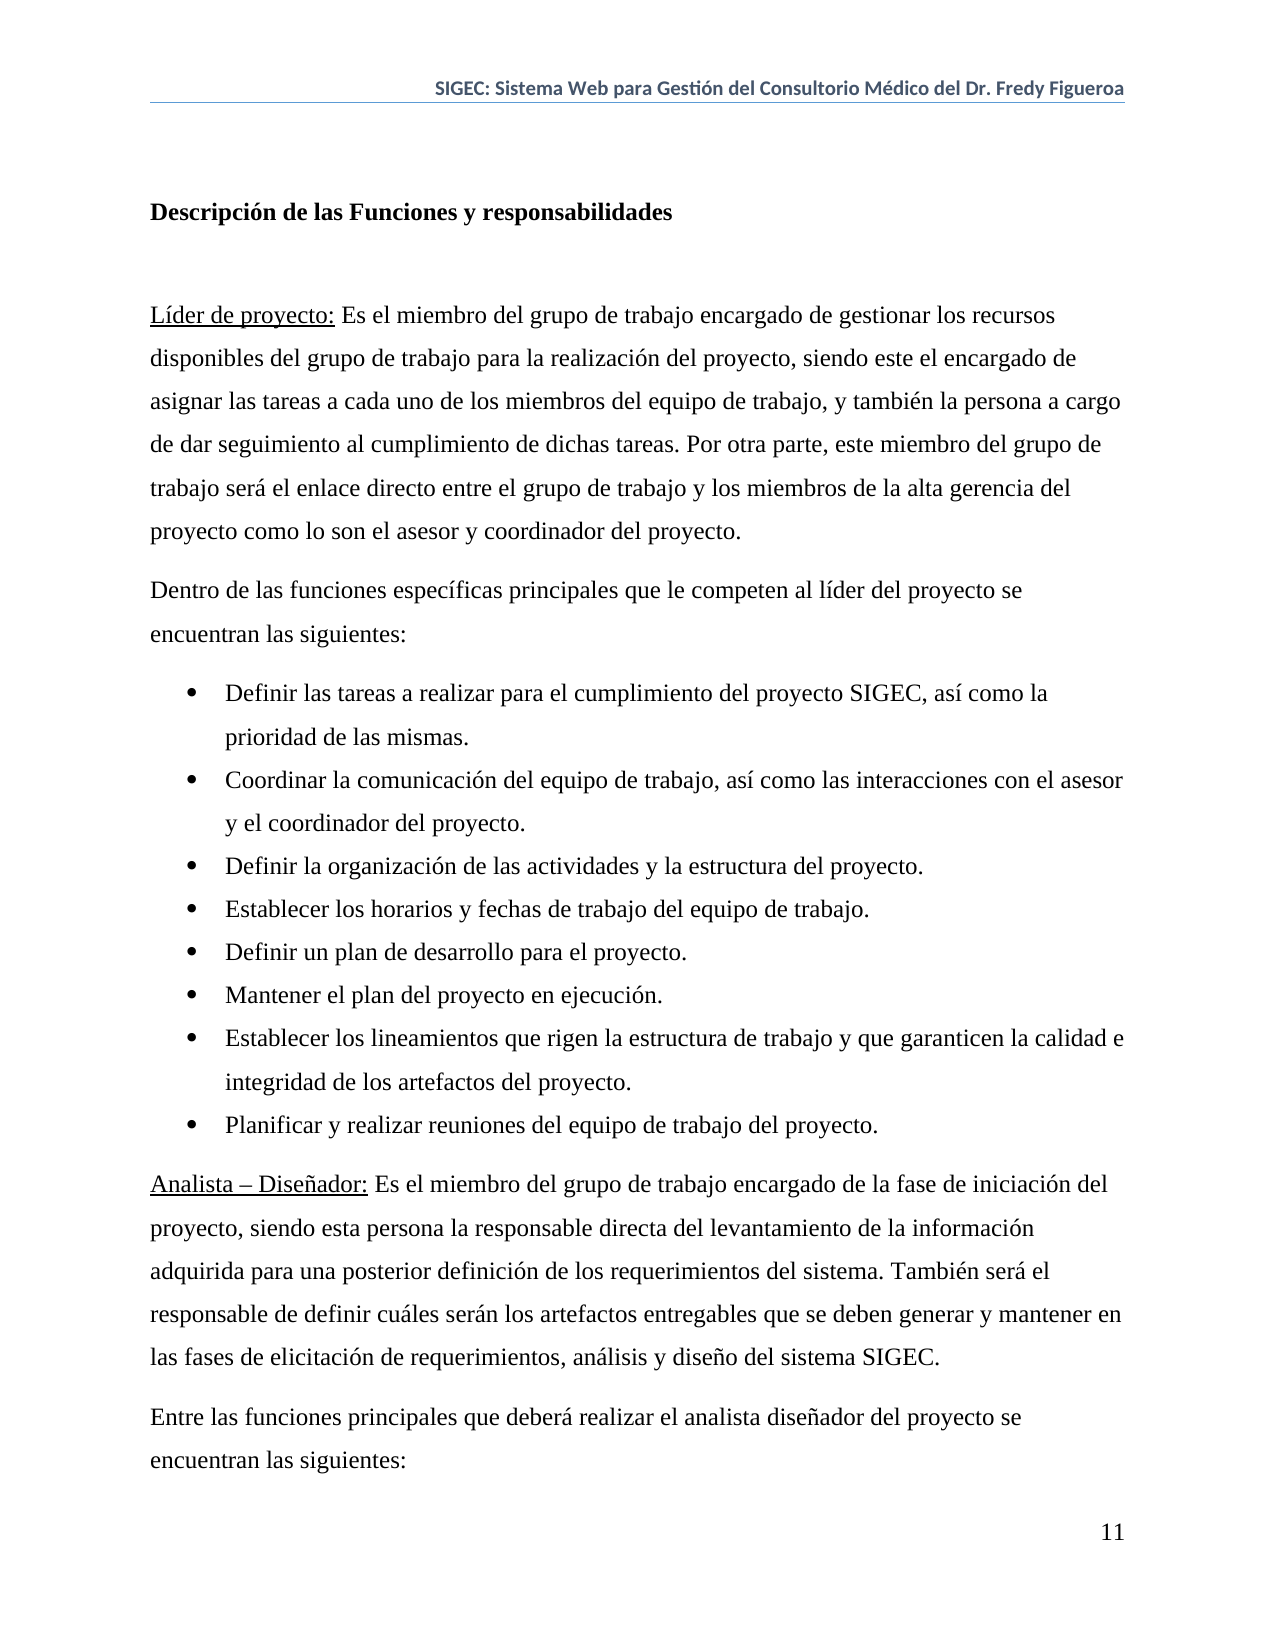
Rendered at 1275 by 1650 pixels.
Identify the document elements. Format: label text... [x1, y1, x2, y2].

text Dentro de las funciones específicas principales que le competen al líder del proyecto se encuentran las siguientes: [150, 576, 1125, 647]
text Entre las funciones principales que deberá realizar el analista diseñador del proyecto se encuentran las siguientes: [150, 1402, 1125, 1474]
list Establecer los lineamientos que rigen la estructura de trabajo y que garanticen la calidad e integridad de los artefactos del proyecto. [187, 1023, 1125, 1095]
list Definir un plan de desarrollo para el proyecto. [187, 937, 1125, 966]
list Establecer los horarios y fechas de trabajo del equipo de trabajo. [187, 894, 1125, 923]
subtitle Descripción de las Funciones y responsabilidades [150, 197, 1125, 226]
list Mantener el plan del proyecto en ejecución. [187, 980, 1125, 1009]
list Definir la organización de las actividades y la estructura del proyecto. [187, 851, 1125, 880]
list Planificar y realizar reuniones del equipo de trabajo del proyecto. [187, 1110, 1125, 1138]
list Coordinar la comunicación del equipo de trabajo, así como las interacciones con el asesor y el coordinador del proyecto. [187, 765, 1125, 837]
text Líder de proyecto: Es el miembro del grupo de trabajo encargado de gestionar los recursos disponibles del grupo de trabajo para la realización del proyecto, siendo este el encargado de asignar las tareas a cada uno de los miembros del equipo de trabajo, y también la persona a cargo de dar seguimiento al cumplimiento de dichas tareas. Por otra parte, este miembro del grupo de trabajo será el enlace directo entre el grupo de trabajo y los miembros de la alta gerencia del proyecto como lo son el asesor y coordinador del proyecto. [150, 300, 1125, 544]
text Analista – Diseñador: Es el miembro del grupo de trabajo encargado de la fase de iniciación del proyecto, siendo esta persona la responsable directa del levantamiento de la información adquirida para una posterior definición de los requerimientos del sistema. También será el responsable de definir cuáles serán los artefactos entregables que se deben generar y mantener en las fases de elicitación de requerimientos, análisis y diseño del sistema SIGEC. [150, 1169, 1125, 1371]
list Definir las tareas a realizar para el cumplimiento del proyecto SIGEC, así como la prioridad de las mismas. [187, 678, 1125, 750]
